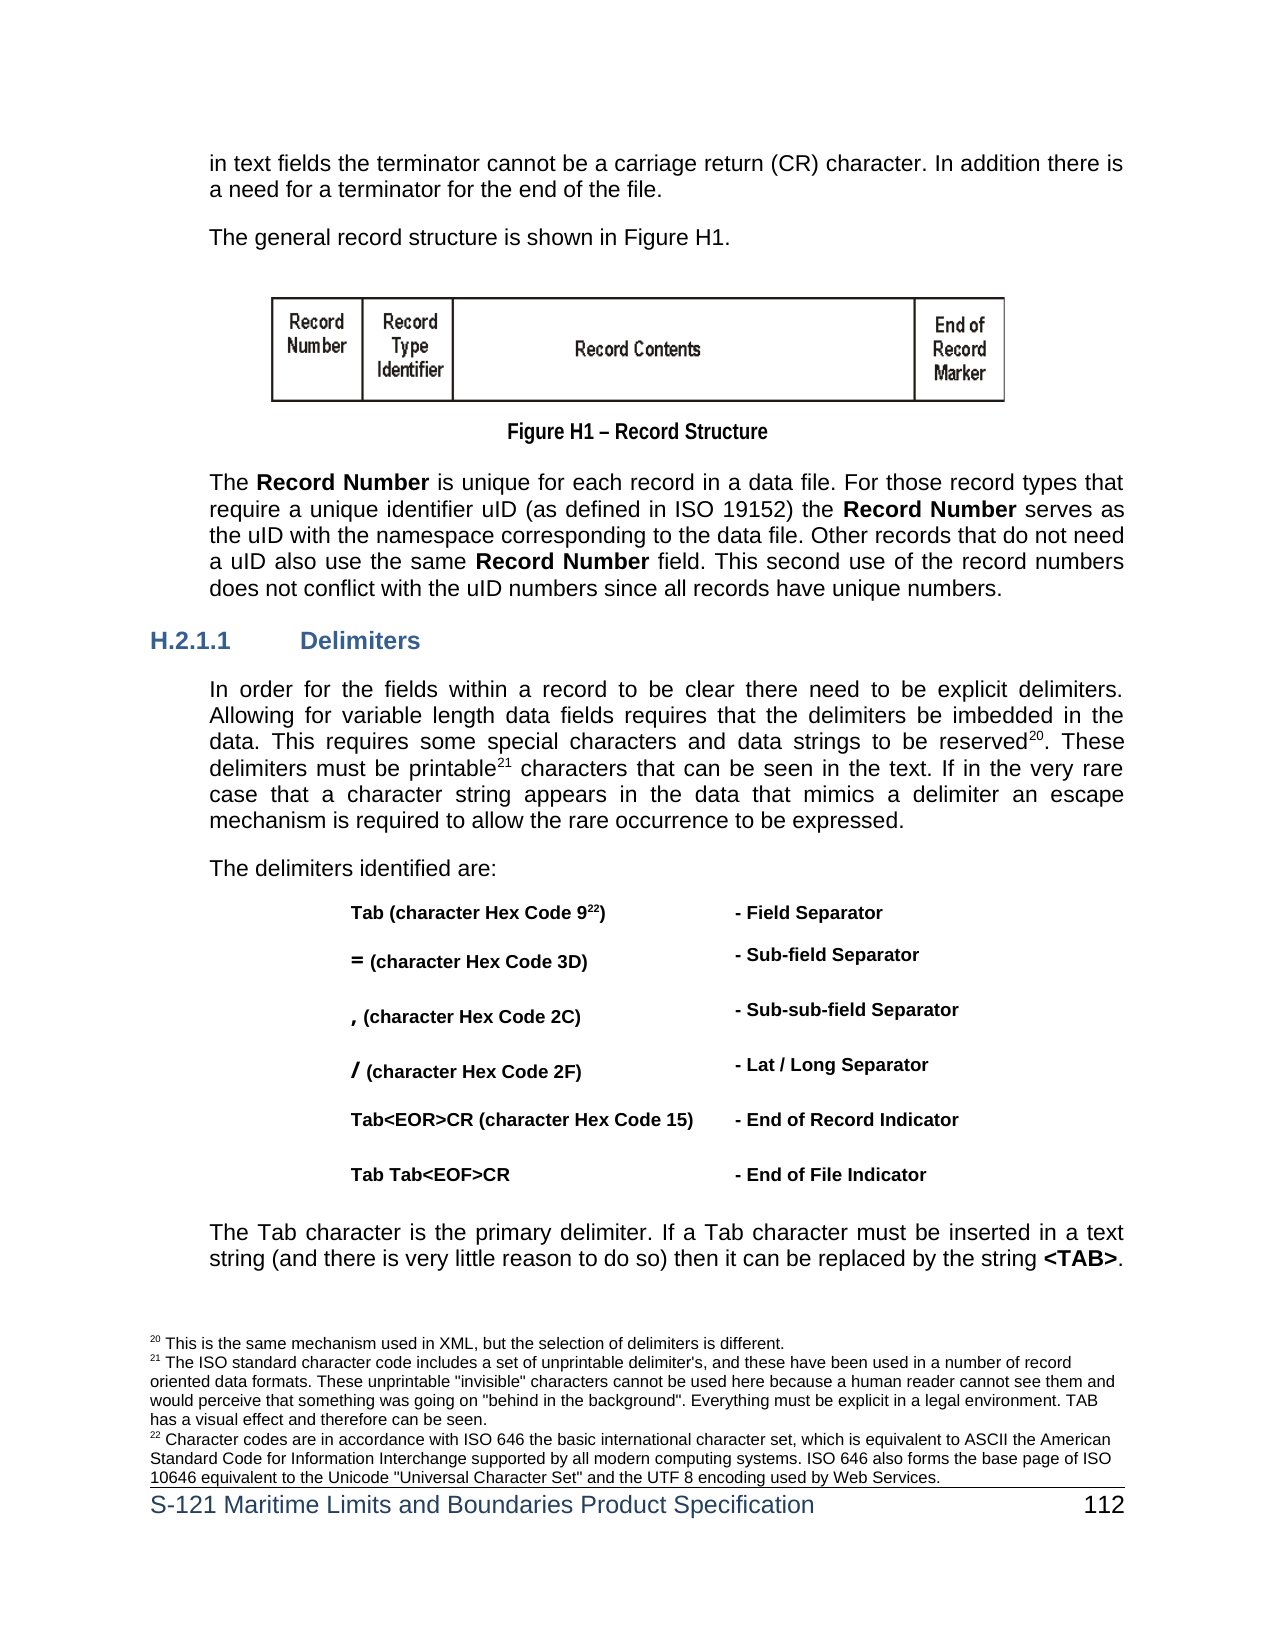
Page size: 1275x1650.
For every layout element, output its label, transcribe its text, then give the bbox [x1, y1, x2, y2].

text The Record Number is unique for each record in a data file. For those record types that require a unique identifier uID (as defined in ISO 19152) the Record Number serves as the uID with the namespace corresponding to the data file. Other records that do not need a uID also use the same Record Number field. This second use of the record numbers does not conflict with the uID numbers since all records have unique numbers. [209, 469, 1125, 601]
list Delimiters [150, 626, 1125, 655]
text The general record structure is shown in Figure H1. [208, 223, 1125, 250]
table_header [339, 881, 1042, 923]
text The delimiters identified are: [209, 854, 1125, 881]
text In order for the fields within a record to be clear there need to be explicit delimiters. Allowing for variable length data fields requires that the delimiters be imbedded in the data. This requires some special characters and data strings to be reserved. These delimiters must be printable characters that can be seen in the text. If in the very rare case that a character string appears in the data that mimics a delimiter an escape mechanism is required to allow the rare occurrence to be expressed. [209, 676, 1125, 834]
picture [270, 297, 1005, 402]
text Figure H1 – Record Structure [150, 418, 1125, 444]
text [209, 150, 1125, 203]
text The Tab character is the primary delimiter. If a Tab character must be inserted in a text string (and there is very little reason to do so) then it can be replaced by the string <TAB>. [209, 1219, 1125, 1271]
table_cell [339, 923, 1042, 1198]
